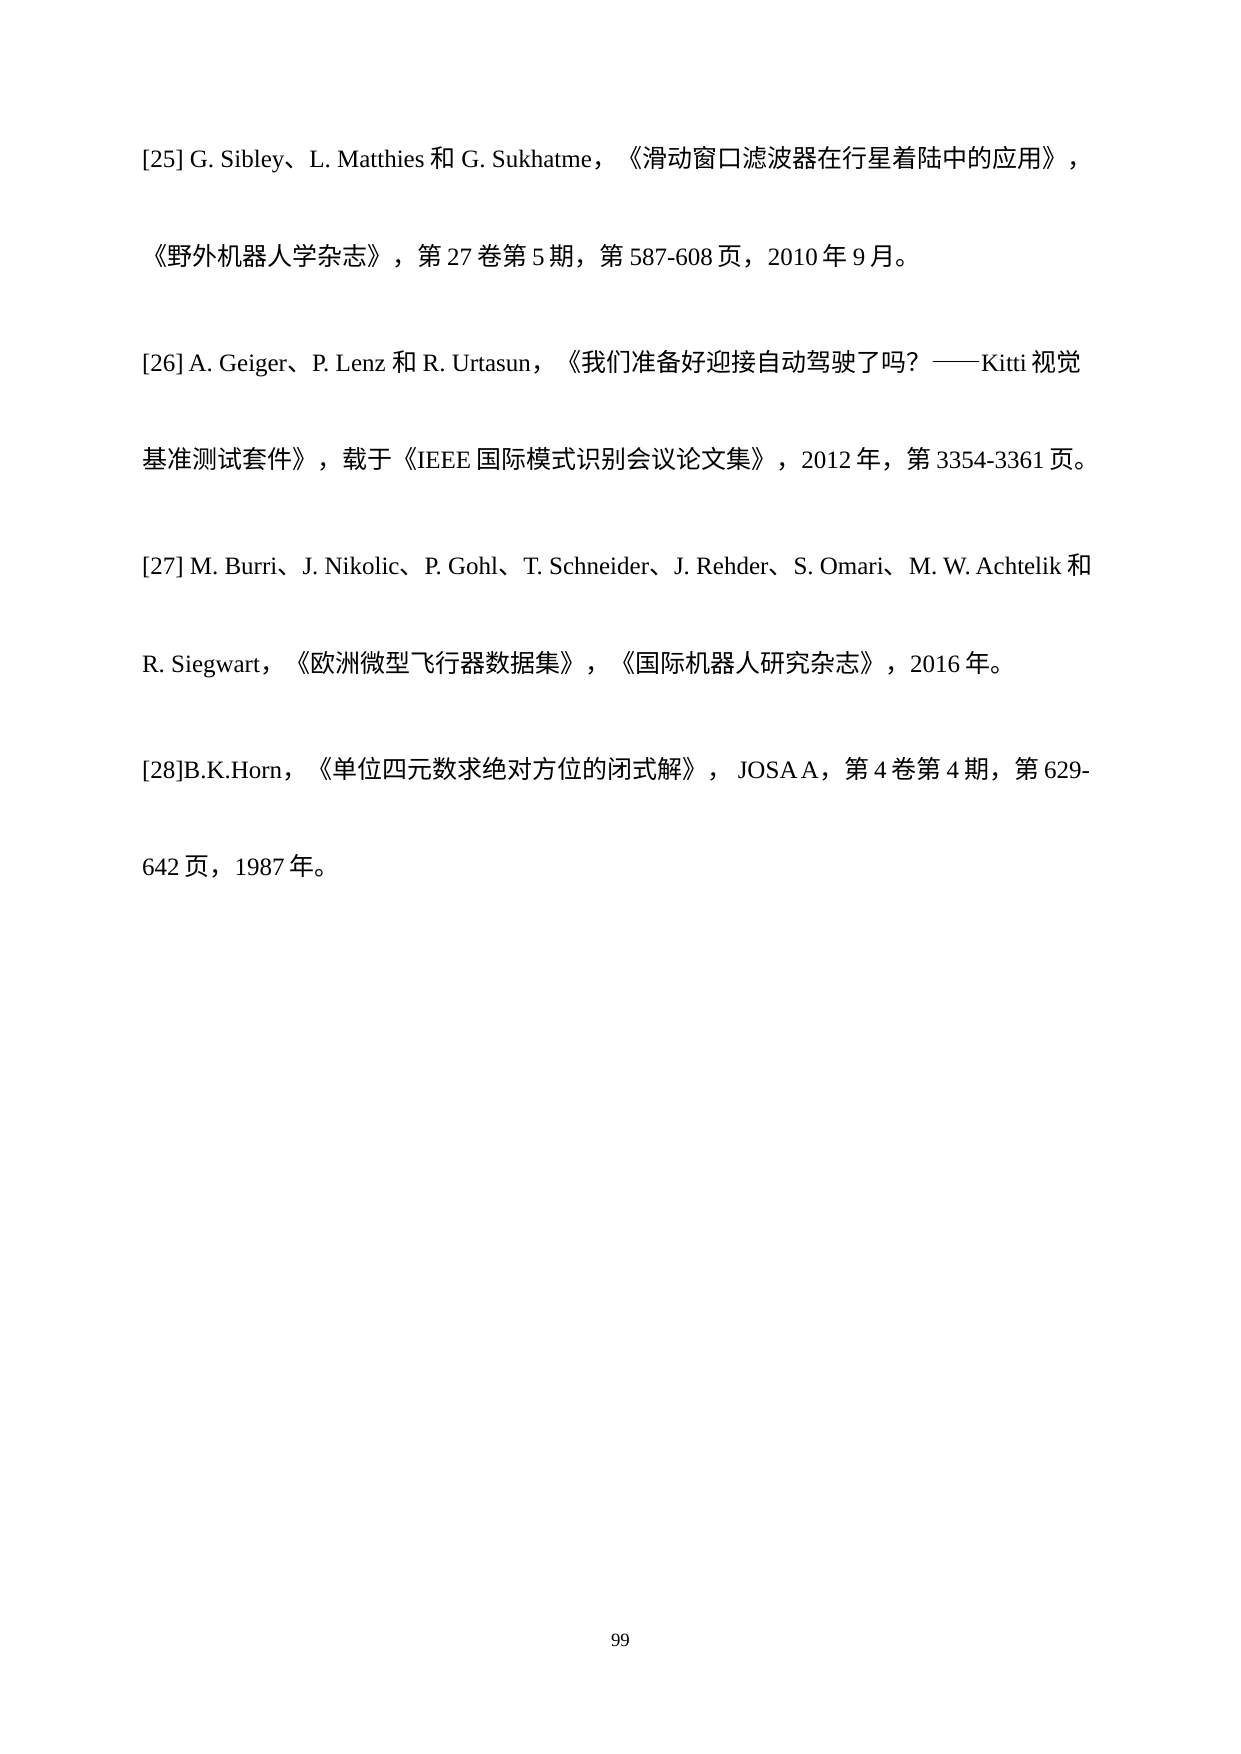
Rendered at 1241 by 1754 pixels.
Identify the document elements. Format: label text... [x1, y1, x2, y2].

text [25] G. Sibley、L. Matthies 和 G. Sukhatme，《滑动窗口滤波器在行星着陆中的应用》，《野外机器人学杂志》，第27卷第5期，第587-608页，2010年9月。 [142, 124, 1098, 287]
text [26] A. Geiger、P. Lenz 和 R. Urtasun，《我们准备好迎接自动驾驶了吗？——Kitti视觉基准测试套件》，载于《IEEE国际模式识别会议论文集》，2012年，第3354-3361页。 [142, 328, 1098, 490]
text [28]B.K.Horn，《单位四元数求绝对方位的闭式解》， JOSA A，第4卷第4期，第629-642页，1987年。 [142, 735, 1098, 897]
text [27] M. Burri、J. Nikolic、P. Gohl、T. Schneider、J. Rehder、S. Omari、M. W. Achtelik 和 R. Siegwart，《欧洲微型飞行器数据集》，《国际机器人研究杂志》，2016年。 [142, 531, 1098, 694]
